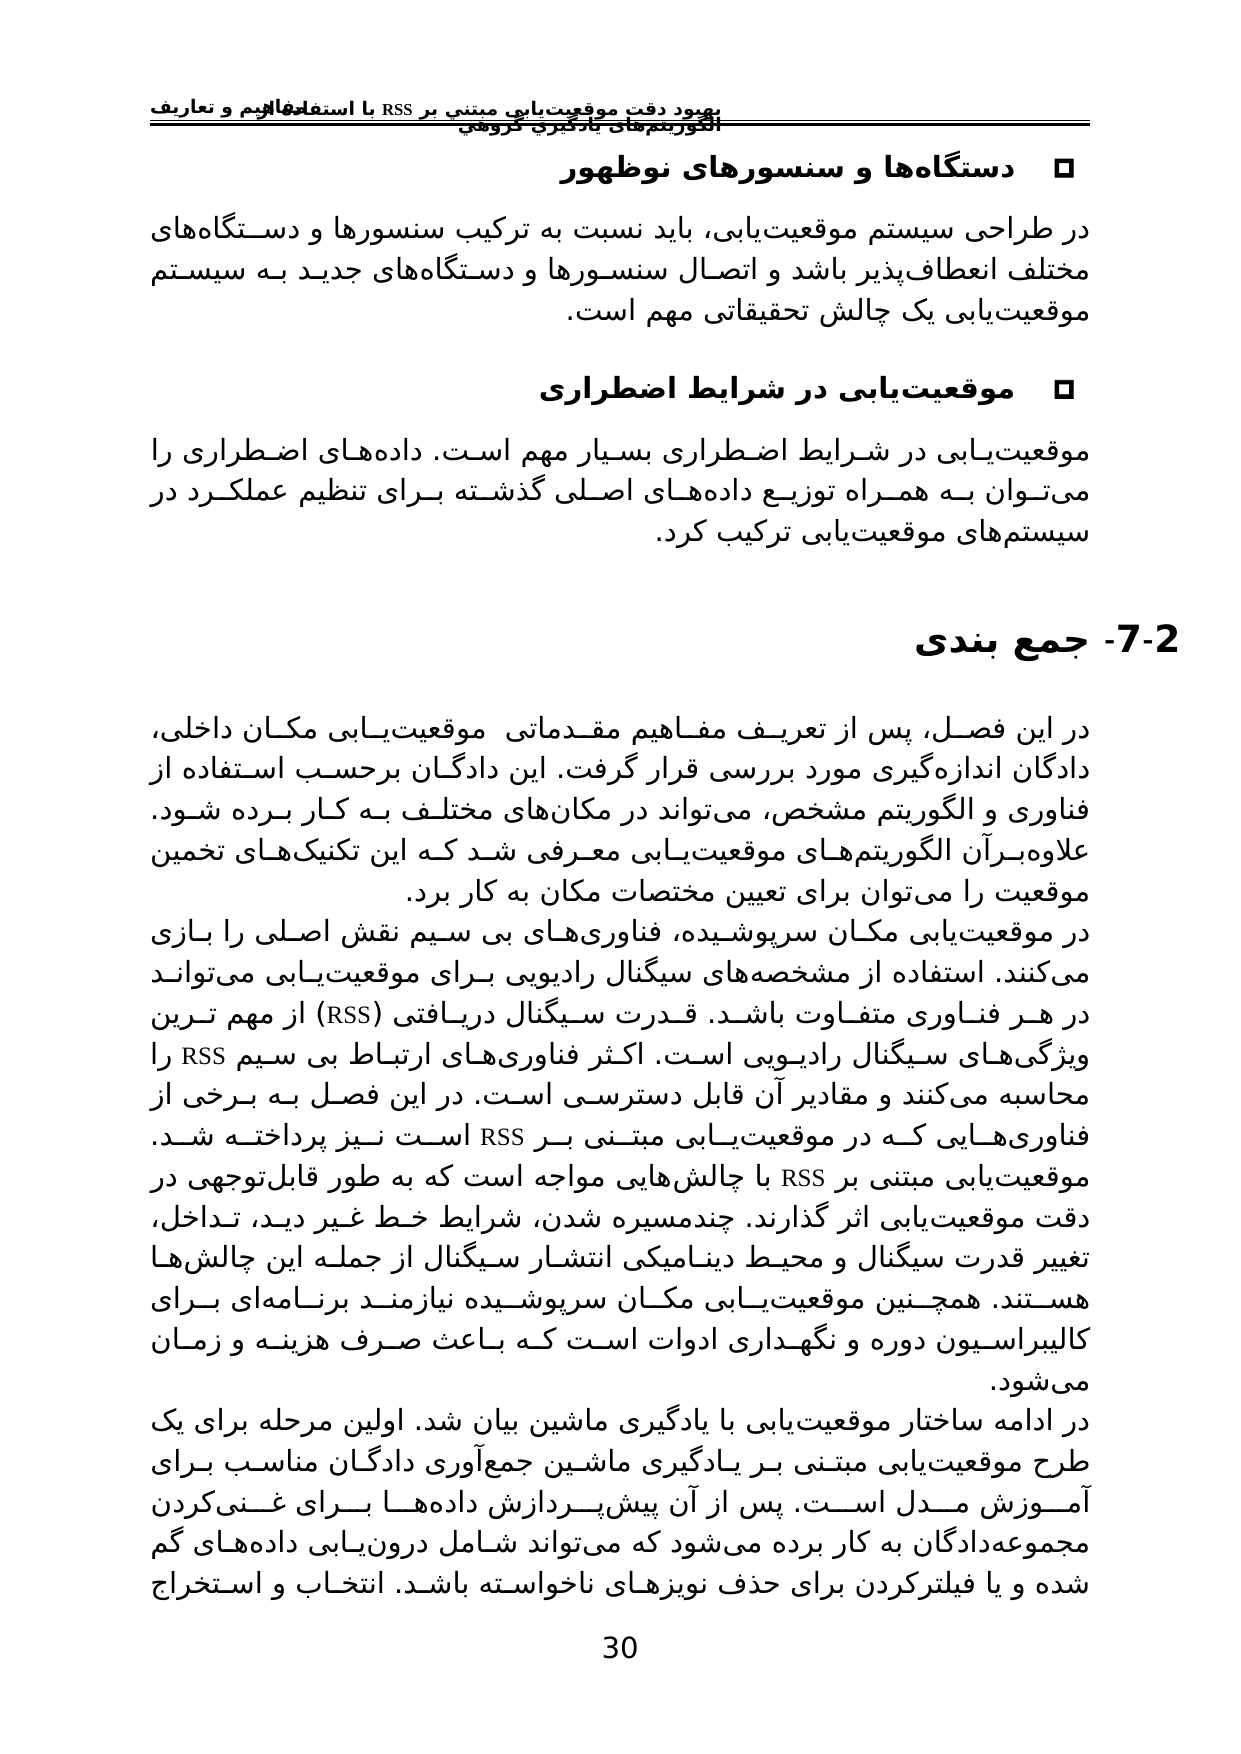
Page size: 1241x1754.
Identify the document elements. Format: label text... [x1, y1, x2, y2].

text جمع بندی [150, 617, 1090, 661]
text دستگاه‌ها و سنسورهای نوظهور [150, 150, 1053, 184]
text موقعیت‌یابی در شرایط اضطراری بسیار مهم است. داده‌های اضطراری را می‌توان به همراه توزیع داده‌های اصلی گذشته برای تنظیم عملکرد در سیستم‌های موقعیت‌یابی ترکیب کرد. [150, 433, 1090, 548]
text در موقعیت‌یابی‌ مکان سرپوشیده، فناوری‌های بی سیم نقش اصلی را بازی می‌کنند. استفاده از مشخصه‌های سیگنال رادیویی برای موقعیت‌یابی‌ ‌می‌تواند در هر فناوری متفاوت باشد. قدرت سیگنال دریافتی (RSS) از مهم ترین ویژگی‌های سیگنال رادیویی است. اکثر فناوری‌های ارتباط بی سیم RSS را محاسبه ‌می‌کنند و مقادیر آن قابل دسترسی است. در این فصل به برخی از فناوری‌هایی که در موقعیت‌یابی‌ مبتنی بر RSS است نیز پرداخته شد. موقعیت‌یابی مبتنی بر RSS با چالش‌هایی مواجه است که به طور قابل‌توجهی در دقت موقعیت‌یابی اثر گذارند. چندمسیره شدن، شرایط خط غیر دید، تداخل، تغییر قدرت سیگنال و محیط دینامیکی انتشار سیگنال از جمله این چالش‌ها هستند. همچنین موقعیت‌یابی مکان سرپوشیده نیازمند برنامه‌ای برای کالیبراسیون دوره و نگهداری ادوات است که باعث صرف هزینه و زمان می‌شود. [150, 915, 1090, 1397]
text موقعیت‌یابی در شرایط اضطراری [150, 371, 1053, 405]
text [150, 1403, 1090, 1600]
text در طراحی سیستم موقعیت‌یابی، باید نسبت به ترکیب سنسورها و دستگاه‌های مختلف انعطاف‌پذیر باشد و اتصال سنسورها و دستگاه‌های جدید به سیستم موقعیت‌یابی یک چالش تحقیقاتی مهم است. [150, 212, 1090, 327]
text در این فصل، پس از تعریف مفاهیم مقدماتی موقعیت‌یابی مکان داخلی، دادگان اندازه‌گیری مورد بررسی قرار گرفت. این دادگان برحسب استفاده از فناوری و الگوریتم مشخص، می‌تواند در مکان‌های مختلف به کار برده شود. علاوه‌برآن الگوریتم‌های موقعیت‌یابی معرفی شد که این تکنیک‌های تخمین موقعیت را می‌توان برای تعیین مختصات مکان به کار برد. [150, 711, 1090, 908]
